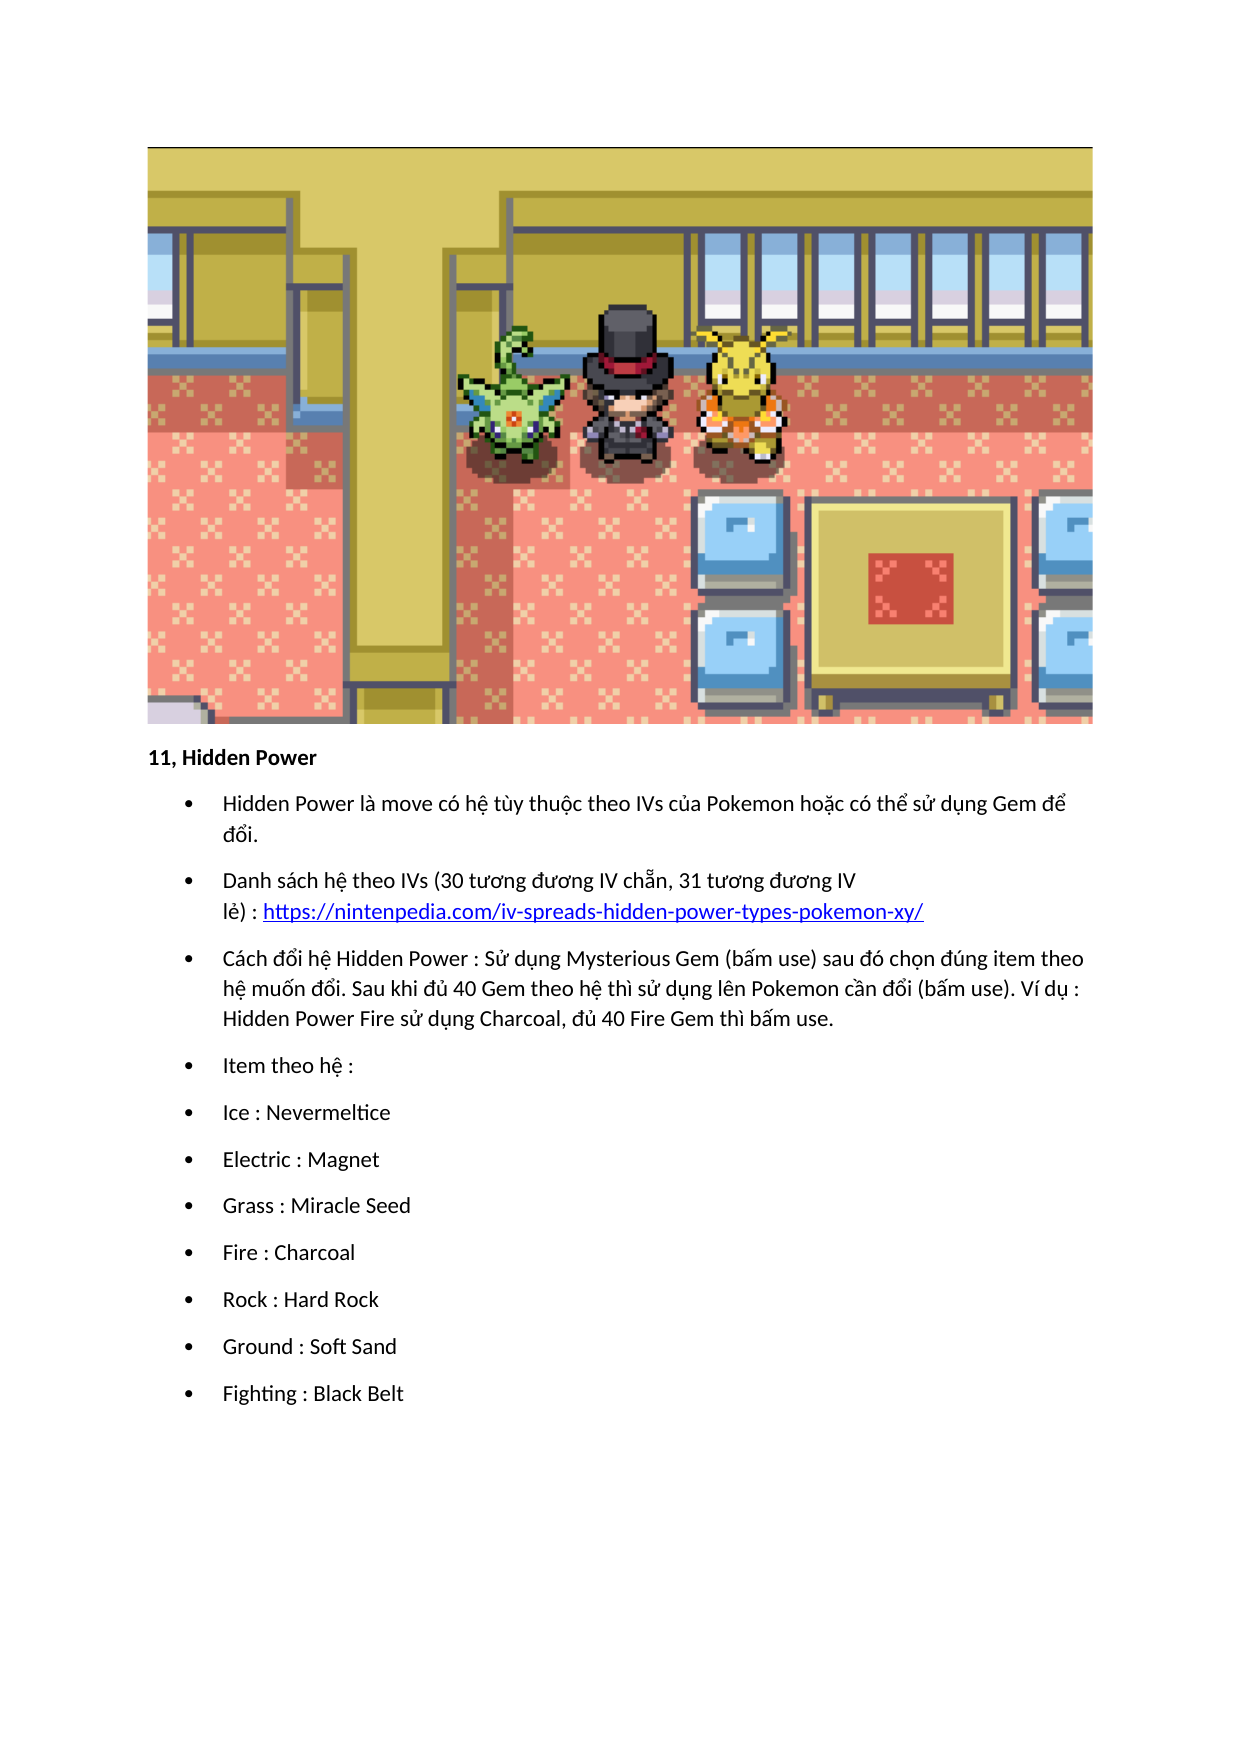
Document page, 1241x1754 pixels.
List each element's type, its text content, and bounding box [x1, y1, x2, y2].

list Ground : Soft Sand [185, 1332, 1092, 1360]
list Item theo hệ : [185, 1051, 1092, 1079]
list Cách đổi hệ Hidden Power : Sử dụng Mysterious Gem (bấm use) sau đó chọn đúng item theo hệ muốn đổi. Sau khi đủ 40 Gem theo hệ thì sử dụng lên Pokemon cần đổi (bấm use). Ví dụ : Hidden Power Fire sử dụng Charcoal, đủ 40 Fire Gem thì bấm use. [185, 944, 1092, 1032]
picture [147, 147, 1093, 724]
list Electric : Magnet [185, 1145, 1092, 1173]
list Ice : Nevermeltice [185, 1098, 1092, 1126]
list Fire : Charcoal [185, 1238, 1092, 1266]
list Grass : Miracle Seed [185, 1192, 1092, 1219]
text 11, Hidden Power [148, 743, 1092, 771]
list Danh sách hệ theo IVs (30 tương đương IV chẵn, 31 tương đương IV lẻ) : https://nintenpedia.com/iv-spreads-hidden-power-types-pokemon-xy/ [185, 867, 1092, 925]
list Hidden Power là move có hệ tùy thuộc theo IVs của Pokemon hoặc có thể sử dụng Gem để đổi. [185, 789, 1092, 848]
list Fighting : Black Belt [185, 1379, 1092, 1407]
list Rock : Hard Rock [185, 1285, 1092, 1313]
